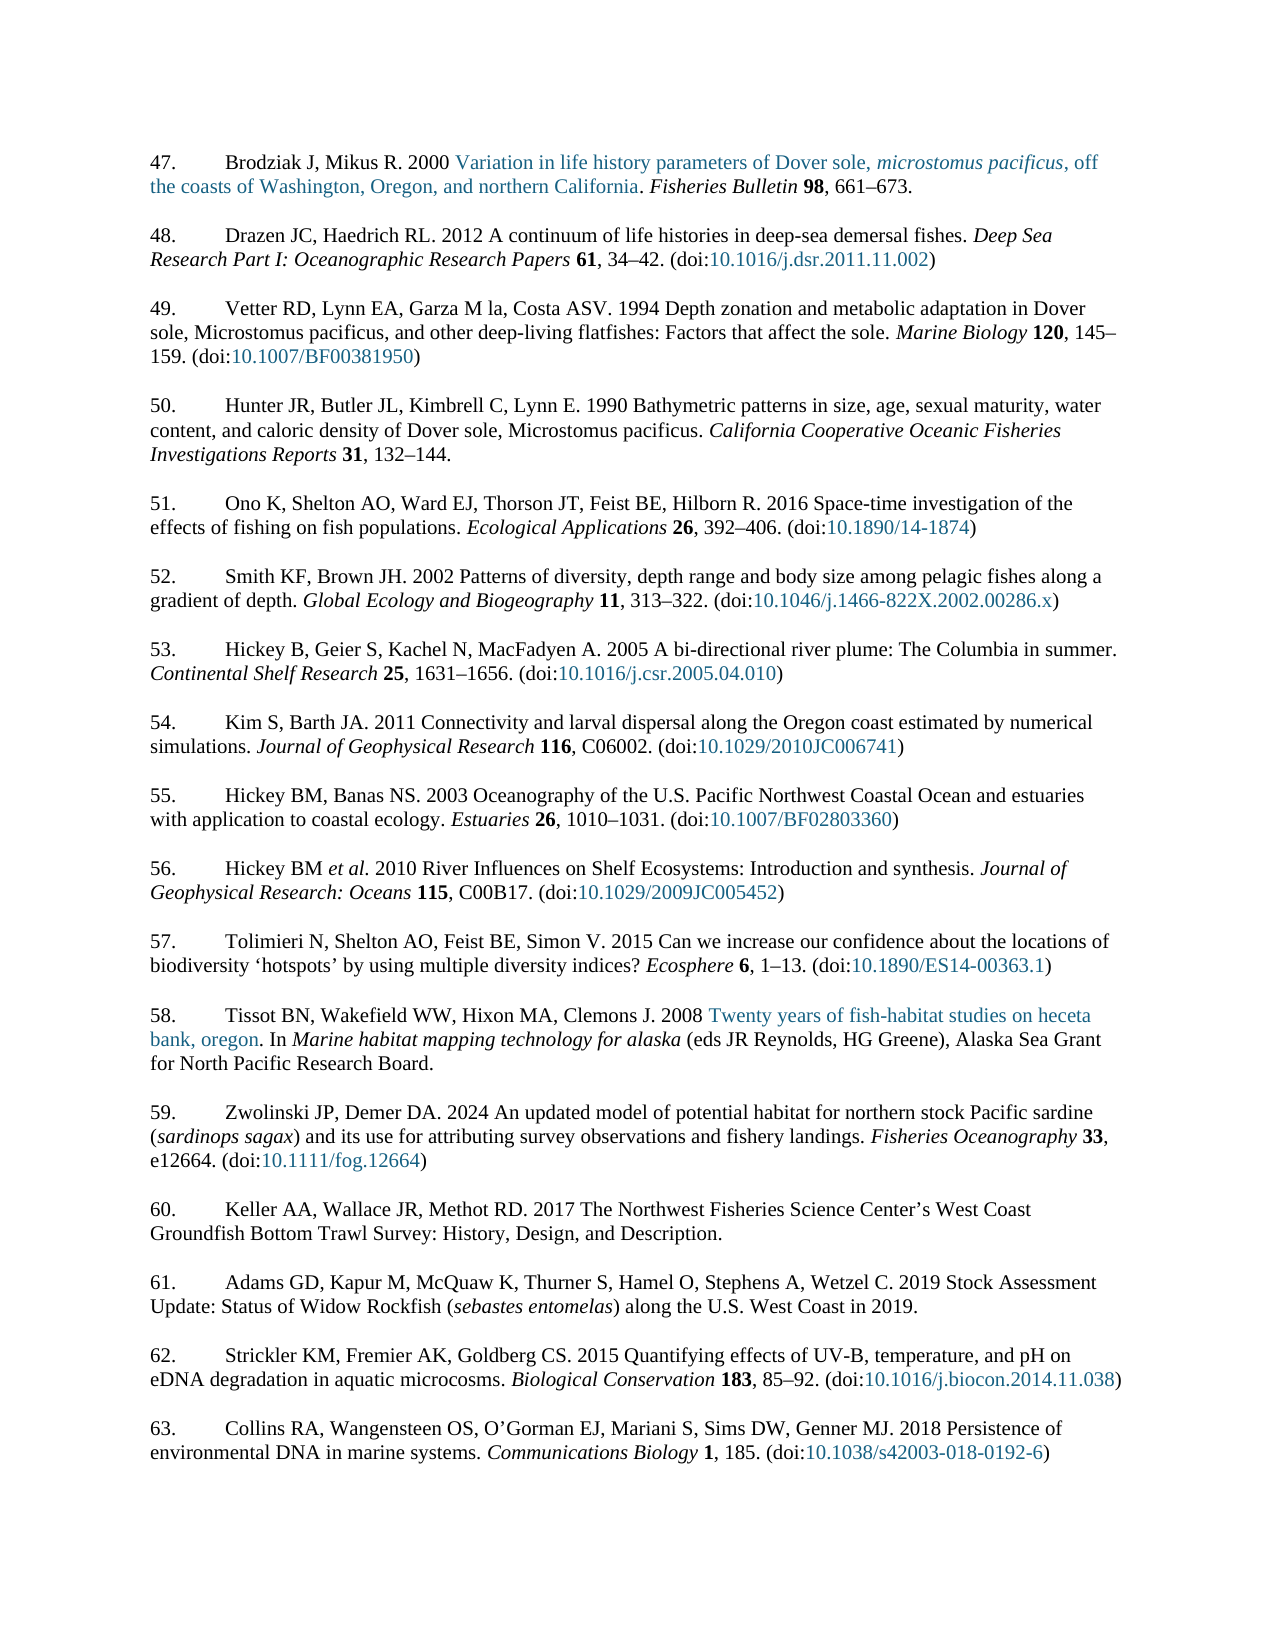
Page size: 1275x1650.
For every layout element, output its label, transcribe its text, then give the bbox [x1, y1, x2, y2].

text 48. Drazen JC, Haedrich RL. 2012 A continuum of life histories in deep-sea demersal fishes. Deep Sea Research Part I: Oceanographic Research Papers 61, 34–42. (doi:10.1016/j.dsr.2011.11.002) [150, 223, 1125, 271]
text 62. Strickler KM, Fremier AK, Goldberg CS. 2015 Quantifying effects of UV-B, temperature, and pH on eDNA degradation in aquatic microcosms. Biological Conservation 183, 85–92. (doi:10.1016/j.biocon.2014.11.038) [150, 1343, 1125, 1391]
text 63. Collins RA, Wangensteen OS, O’Gorman EJ, Mariani S, Sims DW, Genner MJ. 2018 Persistence of environmental DNA in marine systems. Communications Biology 1, 185. (doi:10.1038/s42003-018-0192-6) [150, 1416, 1125, 1464]
text 53. Hickey B, Geier S, Kachel N, MacFadyen A. 2005 A bi-directional river plume: The Columbia in summer. Continental Shelf Research 25, 1631–1656. (doi:10.1016/j.csr.2005.04.010) [150, 637, 1125, 685]
text 54. Kim S, Barth JA. 2011 Connectivity and larval dispersal along the Oregon coast estimated by numerical simulations. Journal of Geophysical Research 116, C06002. (doi:10.1029/2010JC006741) [150, 710, 1125, 758]
text 51. Ono K, Shelton AO, Ward EJ, Thorson JT, Feist BE, Hilborn R. 2016 Space‐time investigation of the effects of fishing on fish populations. Ecological Applications 26, 392–406. (doi:10.1890/14-1874) [150, 491, 1125, 539]
text 59. Zwolinski JP, Demer DA. 2024 An updated model of potential habitat for northern stock Pacific sardine (sardinops sagax) and its use for attributing survey observations and fishery landings. Fisheries Oceanography 33, e12664. (doi:10.1111/fog.12664) [150, 1100, 1125, 1172]
text 55. Hickey BM, Banas NS. 2003 Oceanography of the U.S. Pacific Northwest Coastal Ocean and estuaries with application to coastal ecology. Estuaries 26, 1010–1031. (doi:10.1007/BF02803360) [150, 783, 1125, 831]
text 61. Adams GD, Kapur M, McQuaw K, Thurner S, Hamel O, Stephens A, Wetzel C. 2019 Stock Assessment Update: Status of Widow Rockfish (sebastes entomelas) along the U.S. West Coast in 2019. [150, 1270, 1125, 1318]
text 57. Tolimieri N, Shelton AO, Feist BE, Simon V. 2015 Can we increase our confidence about the locations of biodiversity ‘hotspots’ by using multiple diversity indices? Ecosphere 6, 1–13. (doi:10.1890/ES14-00363.1) [150, 929, 1125, 977]
text 49. Vetter RD, Lynn EA, Garza M la, Costa ASV. 1994 Depth zonation and metabolic adaptation in Dover sole, Microstomus pacificus, and other deep-living flatfishes: Factors that affect the sole. Marine Biology 120, 145–159. (doi:10.1007/BF00381950) [150, 296, 1125, 368]
text 52. Smith KF, Brown JH. 2002 Patterns of diversity, depth range and body size among pelagic fishes along a gradient of depth. Global Ecology and Biogeography 11, 313–322. (doi:10.1046/j.1466-822X.2002.00286.x) [150, 564, 1125, 612]
text 50. Hunter JR, Butler JL, Kimbrell C, Lynn E. 1990 Bathymetric patterns in size, age, sexual maturity, water content, and caloric density of Dover sole, Microstomus pacificus. California Cooperative Oceanic Fisheries Investigations Reports 31, 132–144. [150, 393, 1125, 466]
text 58. Tissot BN, Wakefield WW, Hixon MA, Clemons J. 2008 Twenty years of fish-habitat studies on heceta bank, oregon. In Marine habitat mapping technology for alaska (eds JR Reynolds, HG Greene), Alaska Sea Grant for North Pacific Research Board. [150, 1002, 1125, 1075]
text 47. Brodziak J, Mikus R. 2000 Variation in life history parameters of Dover sole, microstomus pacificus, off the coasts of Washington, Oregon, and northern California. Fisheries Bulletin 98, 661–673. [150, 150, 1125, 198]
text 56. Hickey BM et al. 2010 River Influences on Shelf Ecosystems: Introduction and synthesis. Journal of Geophysical Research: Oceans 115, C00B17. (doi:10.1029/2009JC005452) [150, 856, 1125, 904]
text 60. Keller AA, Wallace JR, Methot RD. 2017 The Northwest Fisheries Science Center’s West Coast Groundfish Bottom Trawl Survey: History, Design, and Description. [150, 1197, 1125, 1245]
